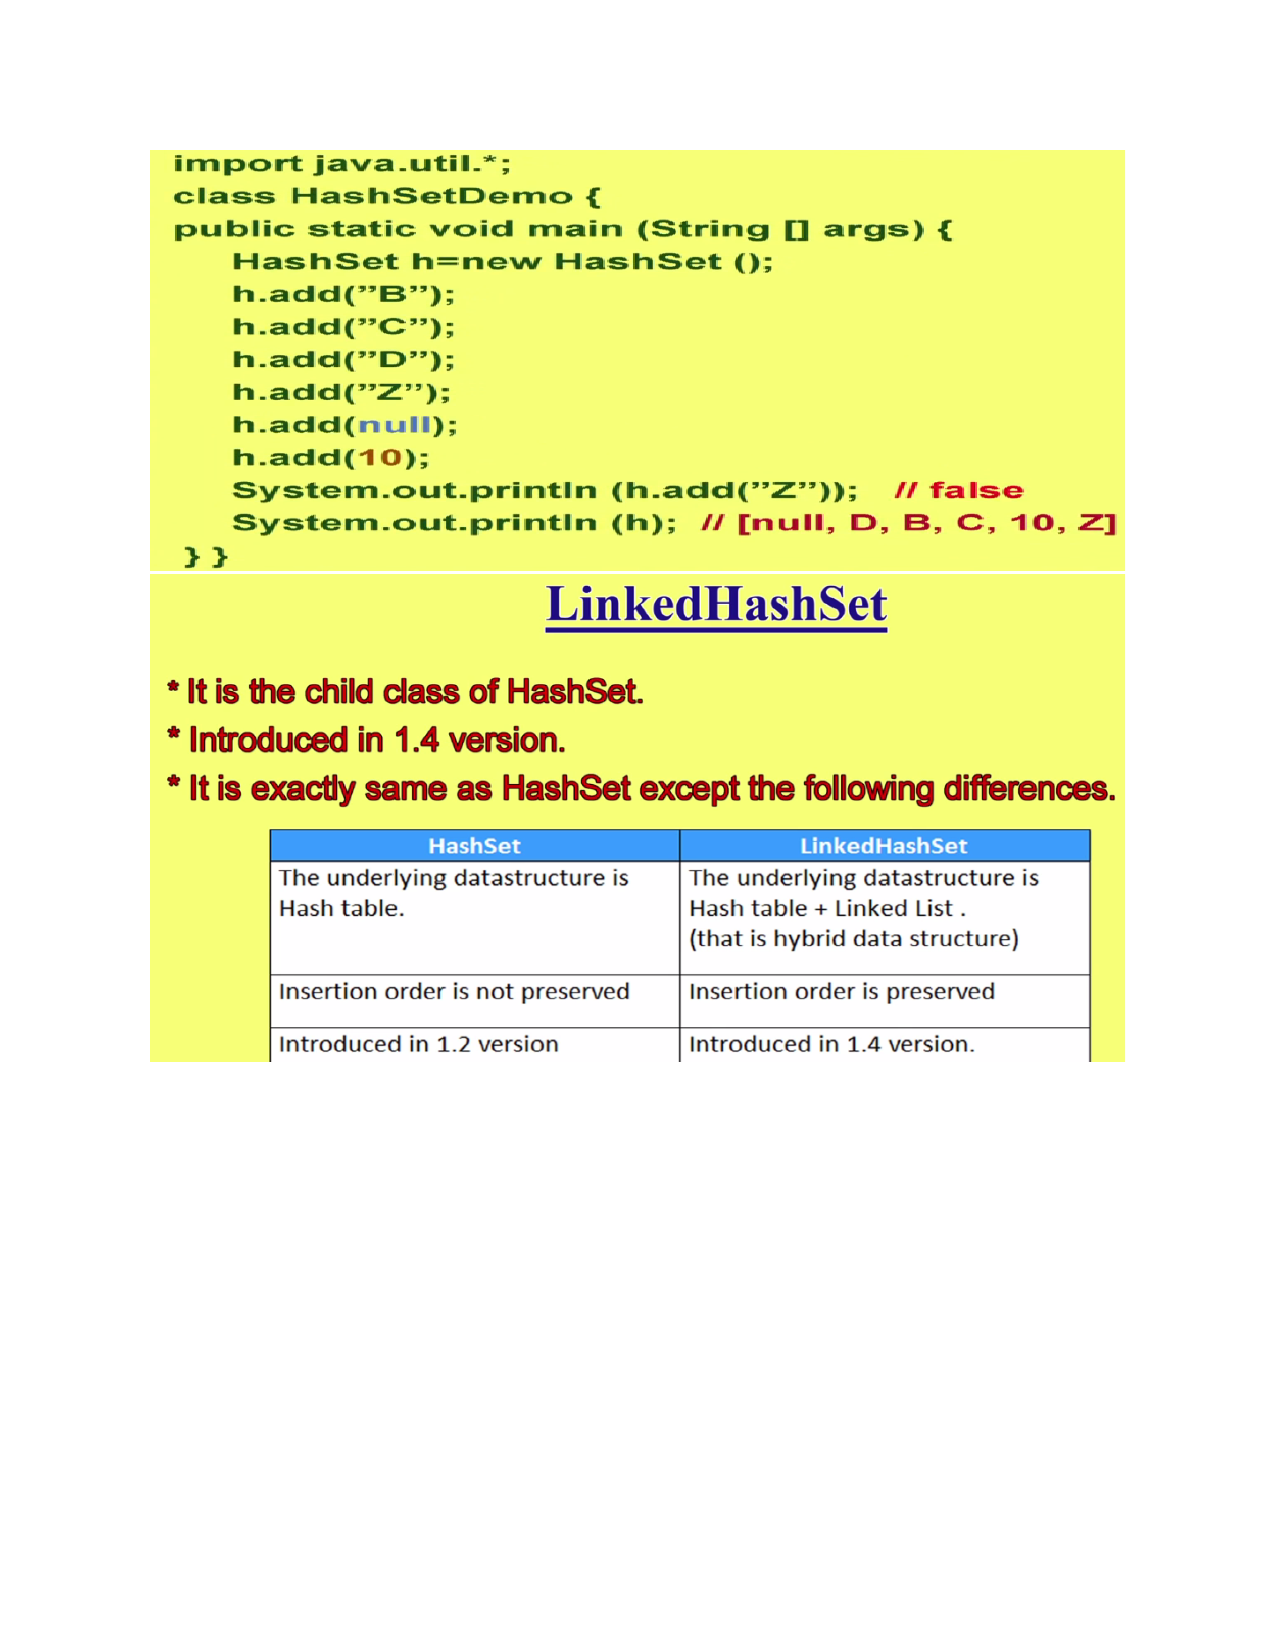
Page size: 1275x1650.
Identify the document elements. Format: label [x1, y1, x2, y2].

picture [150, 574, 1125, 1062]
picture [150, 150, 1125, 571]
